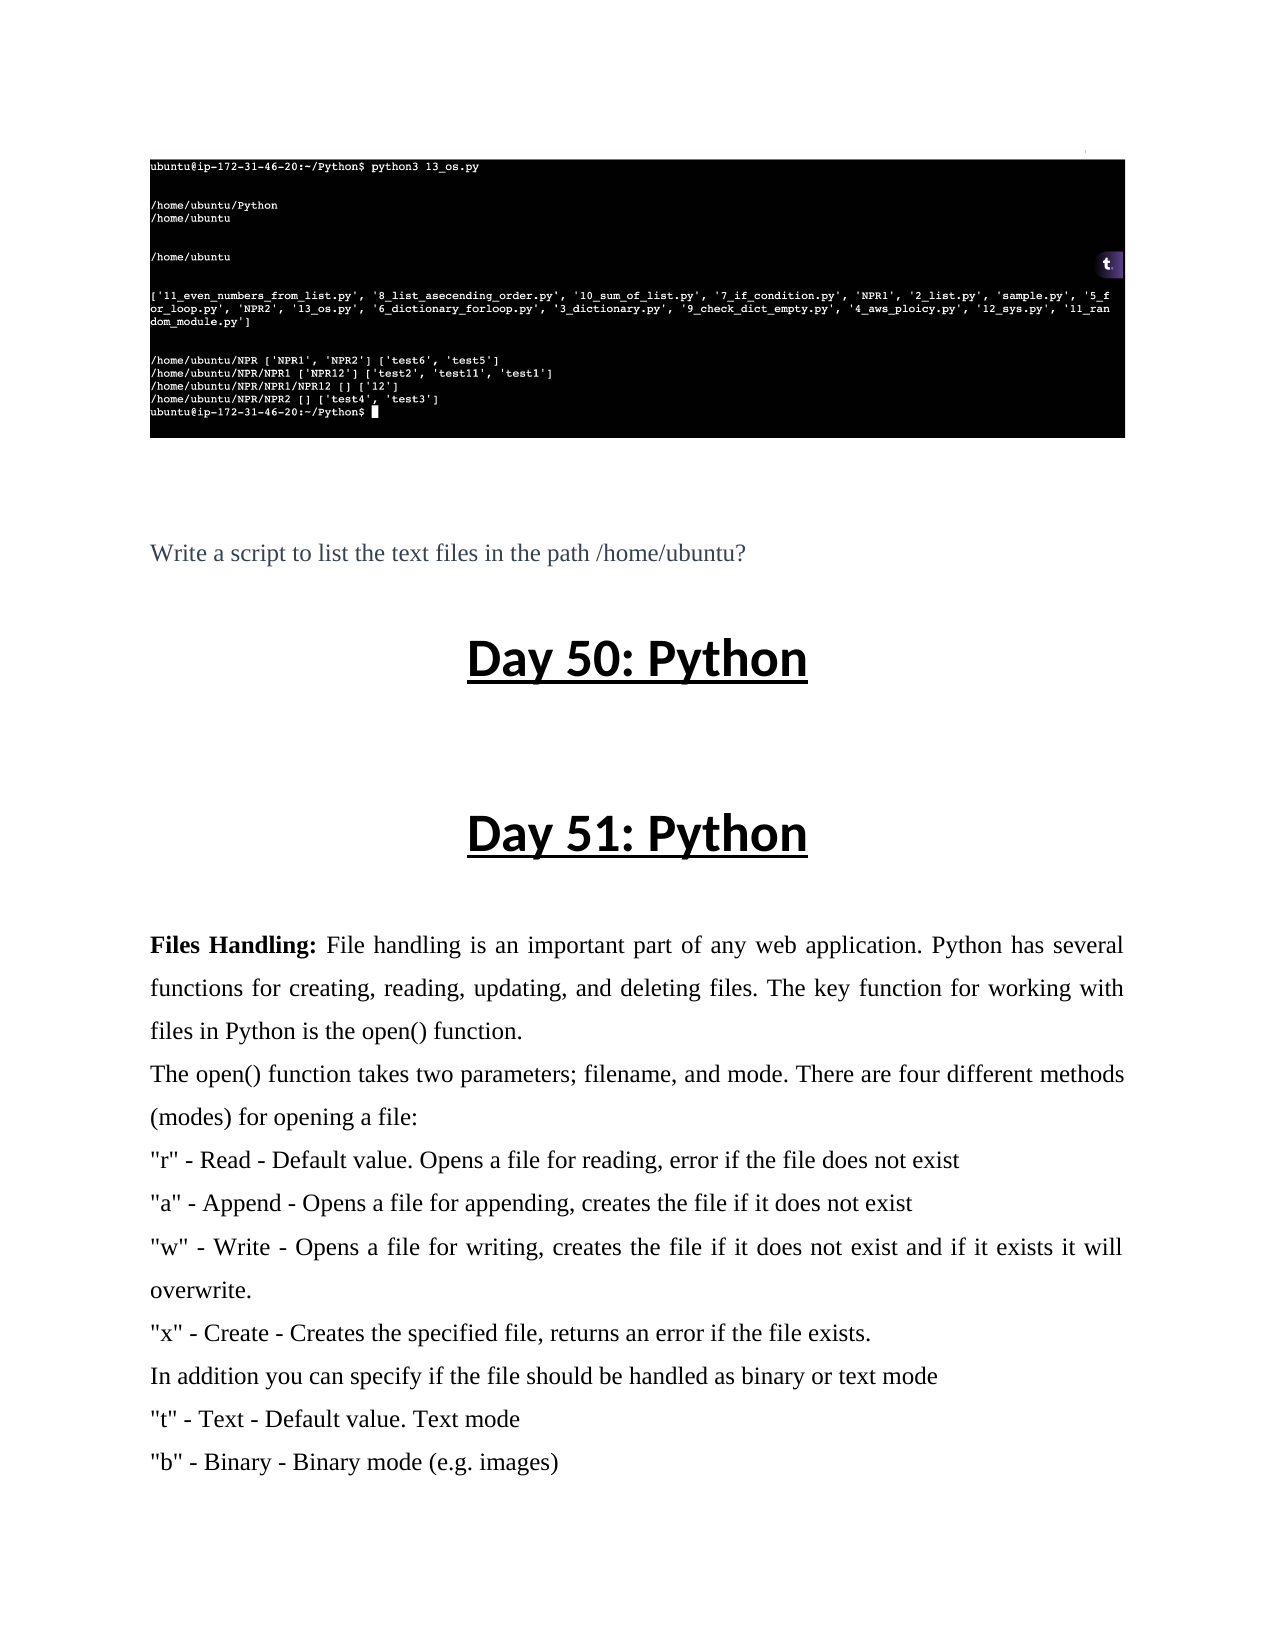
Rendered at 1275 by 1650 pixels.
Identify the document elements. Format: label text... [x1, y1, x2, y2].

picture [150, 150, 1125, 438]
text The open() function takes two parameters; filename, and mode. There are four different methods (modes) for opening a file: [150, 1059, 1125, 1131]
text Day 50: Python [150, 624, 1125, 690]
text Write a script to list the text files in the path /home/ubuntu? [150, 538, 1125, 567]
text Day 51: Python [150, 798, 1125, 865]
text "a" - Append - Opens a file for appending, creates the file if it does not exist [150, 1188, 1125, 1217]
text "t" - Text - Default value. Text mode [150, 1404, 1125, 1433]
text "w" - Write - Opens a file for writing, creates the file if it does not exist and if it exists it will overwrite. [150, 1232, 1125, 1303]
text "r" - Read - Default value. Opens a file for reading, error if the file does not exist [150, 1145, 1125, 1174]
text "x" - Create - Creates the specified file, returns an error if the file exists. [150, 1318, 1125, 1347]
text Files Handling: File handling is an important part of any web application. Python has several functions for creating, reading, updating, and deleting files. The key function for working with files in Python is the open() function. [150, 930, 1125, 1045]
text In addition you can specify if the file should be handled as binary or text mode [150, 1361, 1125, 1390]
text "b" - Binary - Binary mode (e.g. images) [150, 1447, 1125, 1476]
